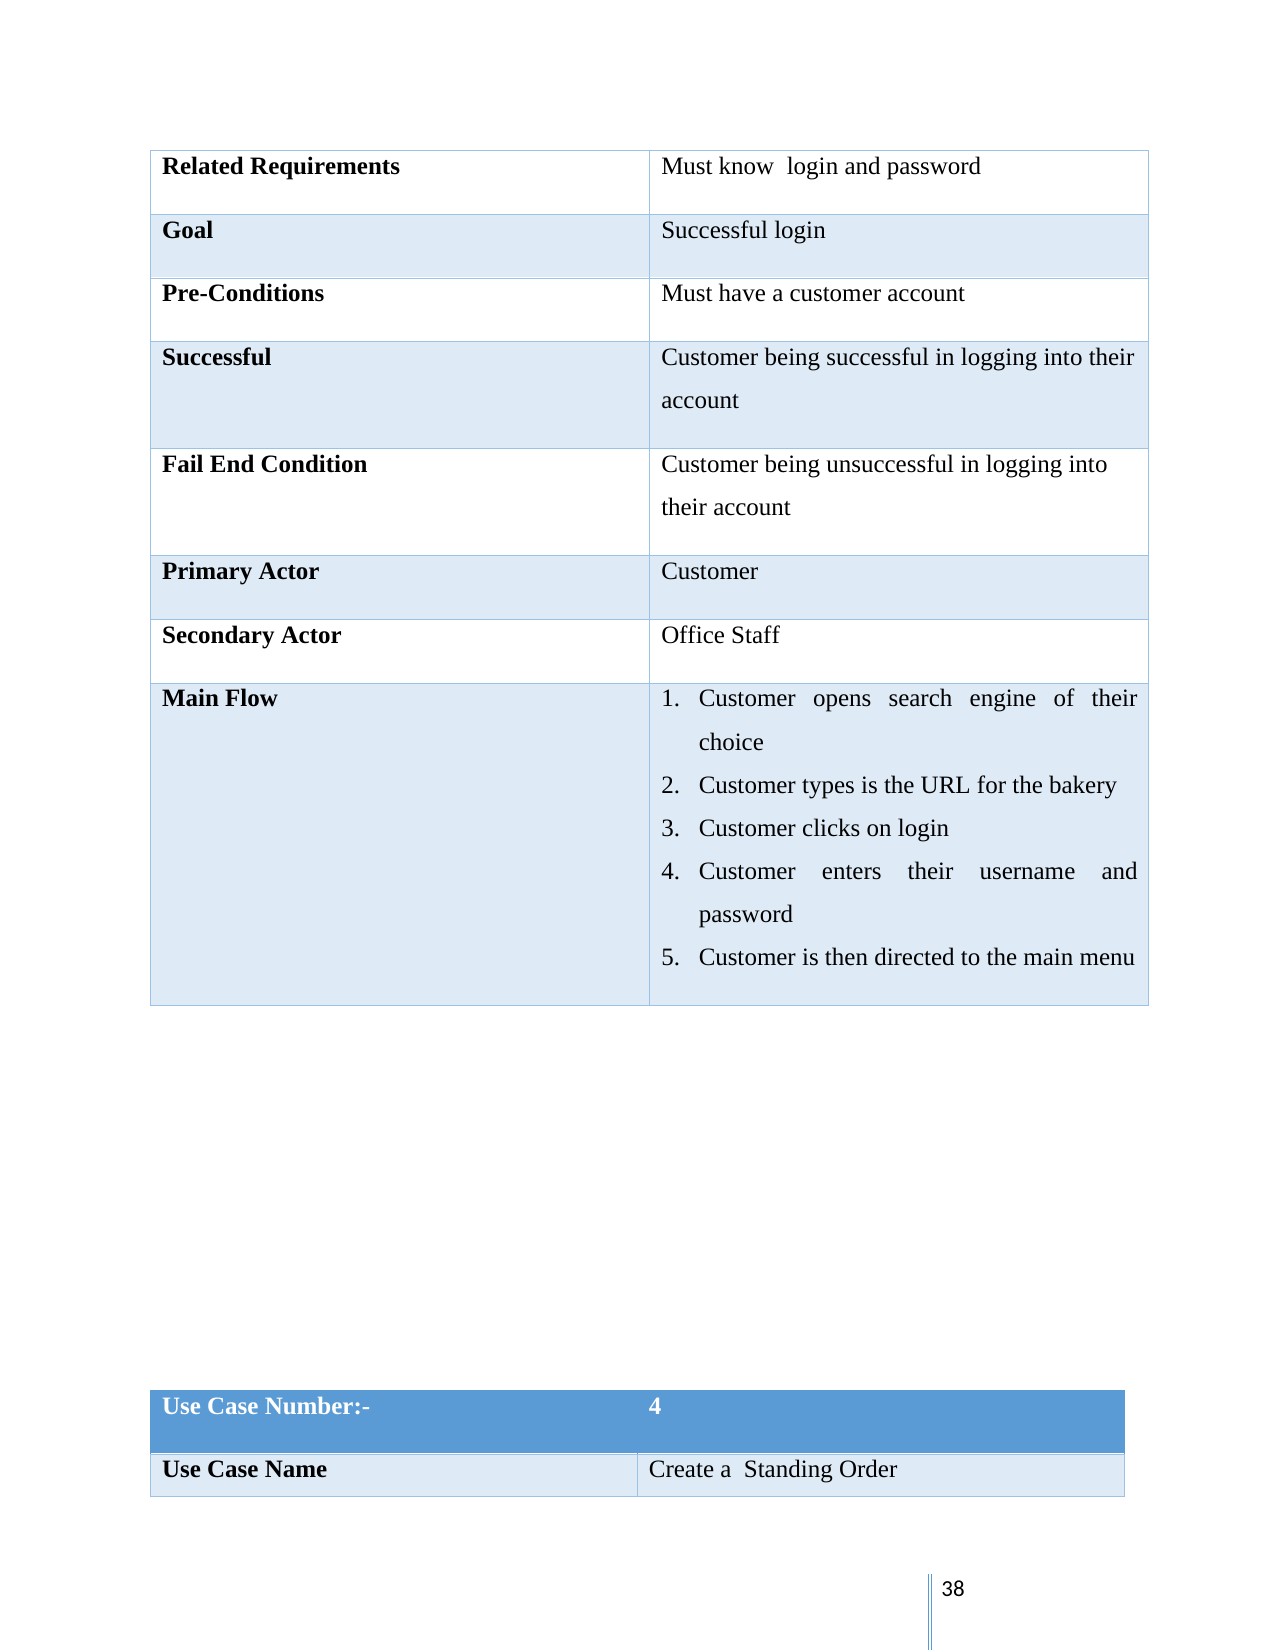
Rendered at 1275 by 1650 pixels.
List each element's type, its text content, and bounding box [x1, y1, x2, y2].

table_cell Fail End Condition [151, 449, 649, 555]
table_cell Primary Actor [151, 556, 649, 619]
table_cell Goal [151, 215, 649, 277]
table_cell Must know login and password [650, 151, 1148, 214]
table_cell Use Case Name [151, 1455, 637, 1496]
table_cell Office Staff [650, 620, 1148, 682]
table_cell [638, 1455, 1124, 1496]
table_cell Successful [151, 342, 649, 448]
table_cell Secondary Actor [151, 620, 649, 682]
table_cell Must have a customer account [650, 279, 1148, 341]
table_cell Pre-Conditions [151, 279, 649, 341]
table_cell Main Flow [151, 684, 649, 1005]
table_cell Successful login [650, 215, 1148, 277]
table_cell Customer opens search engine of their choice Customer types is the URL for the bakery Customer clicks on login Customer enters their username and password Customer is then directed to the main menu [650, 684, 1148, 1005]
table_cell Related Requirements [151, 151, 649, 214]
table_header Use Case Number:- [151, 1391, 637, 1453]
table_cell Customer [650, 556, 1148, 619]
table_cell Customer being successful in logging into their account [650, 342, 1148, 448]
table_header 4 [638, 1391, 1124, 1453]
table_cell Customer being unsuccessful in logging into their account [650, 449, 1148, 555]
